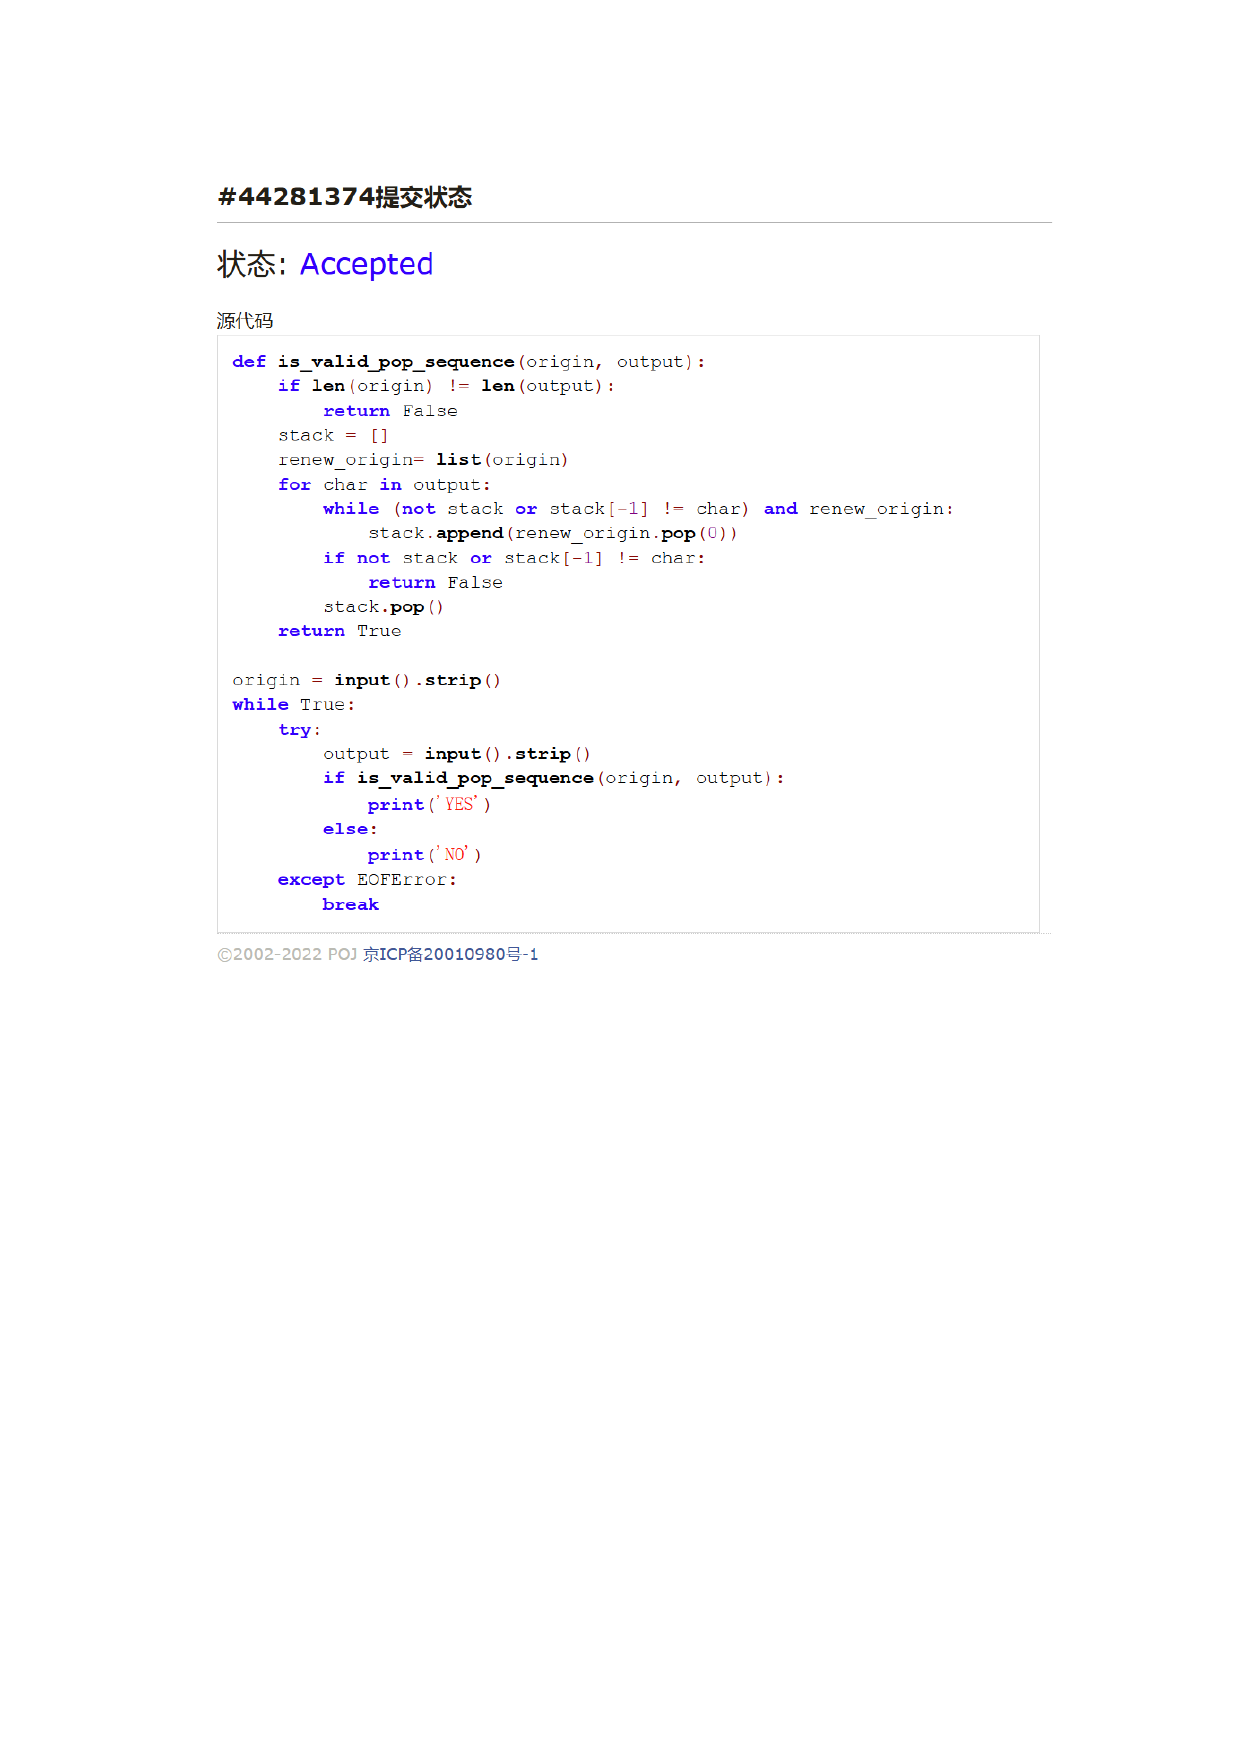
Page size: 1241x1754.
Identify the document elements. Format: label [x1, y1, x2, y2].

picture [188, 162, 1053, 1016]
